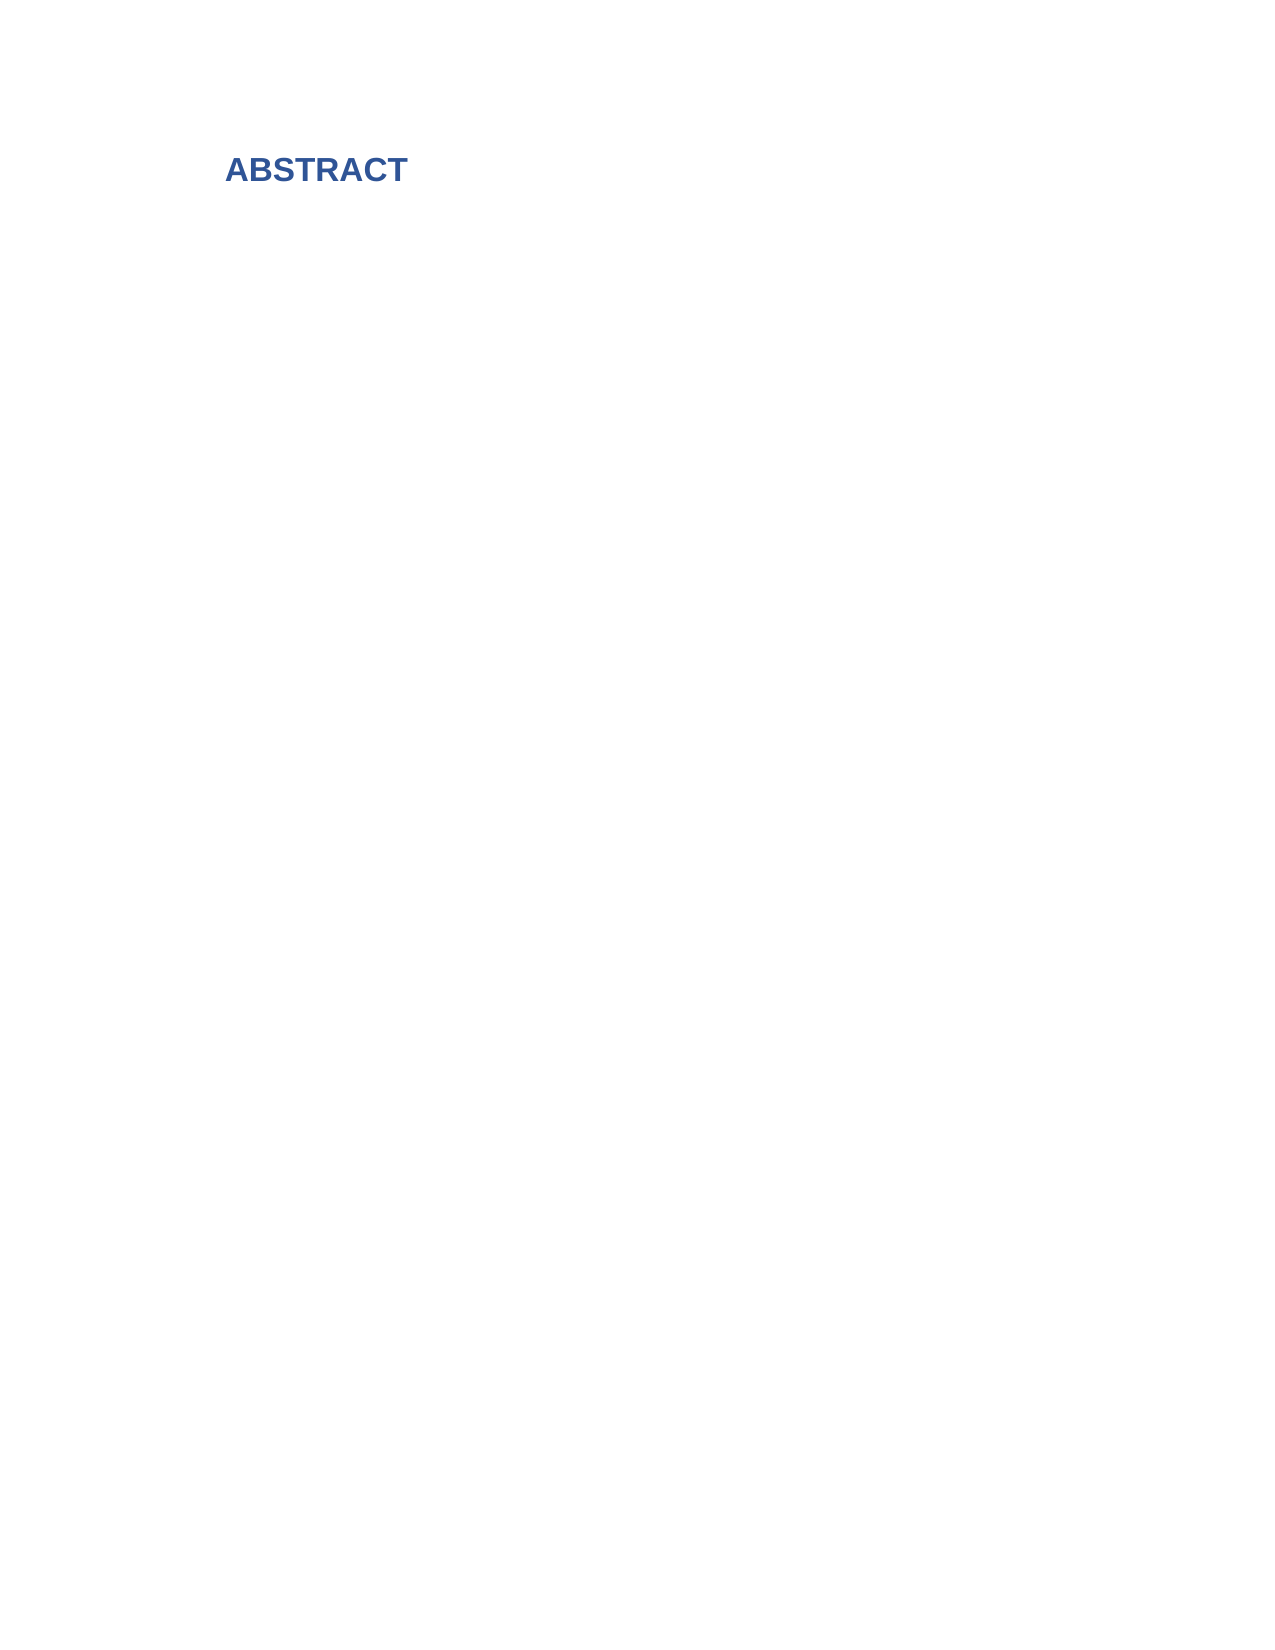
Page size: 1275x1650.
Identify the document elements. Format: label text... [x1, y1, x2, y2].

text ABSTRACT [224, 150, 1125, 188]
